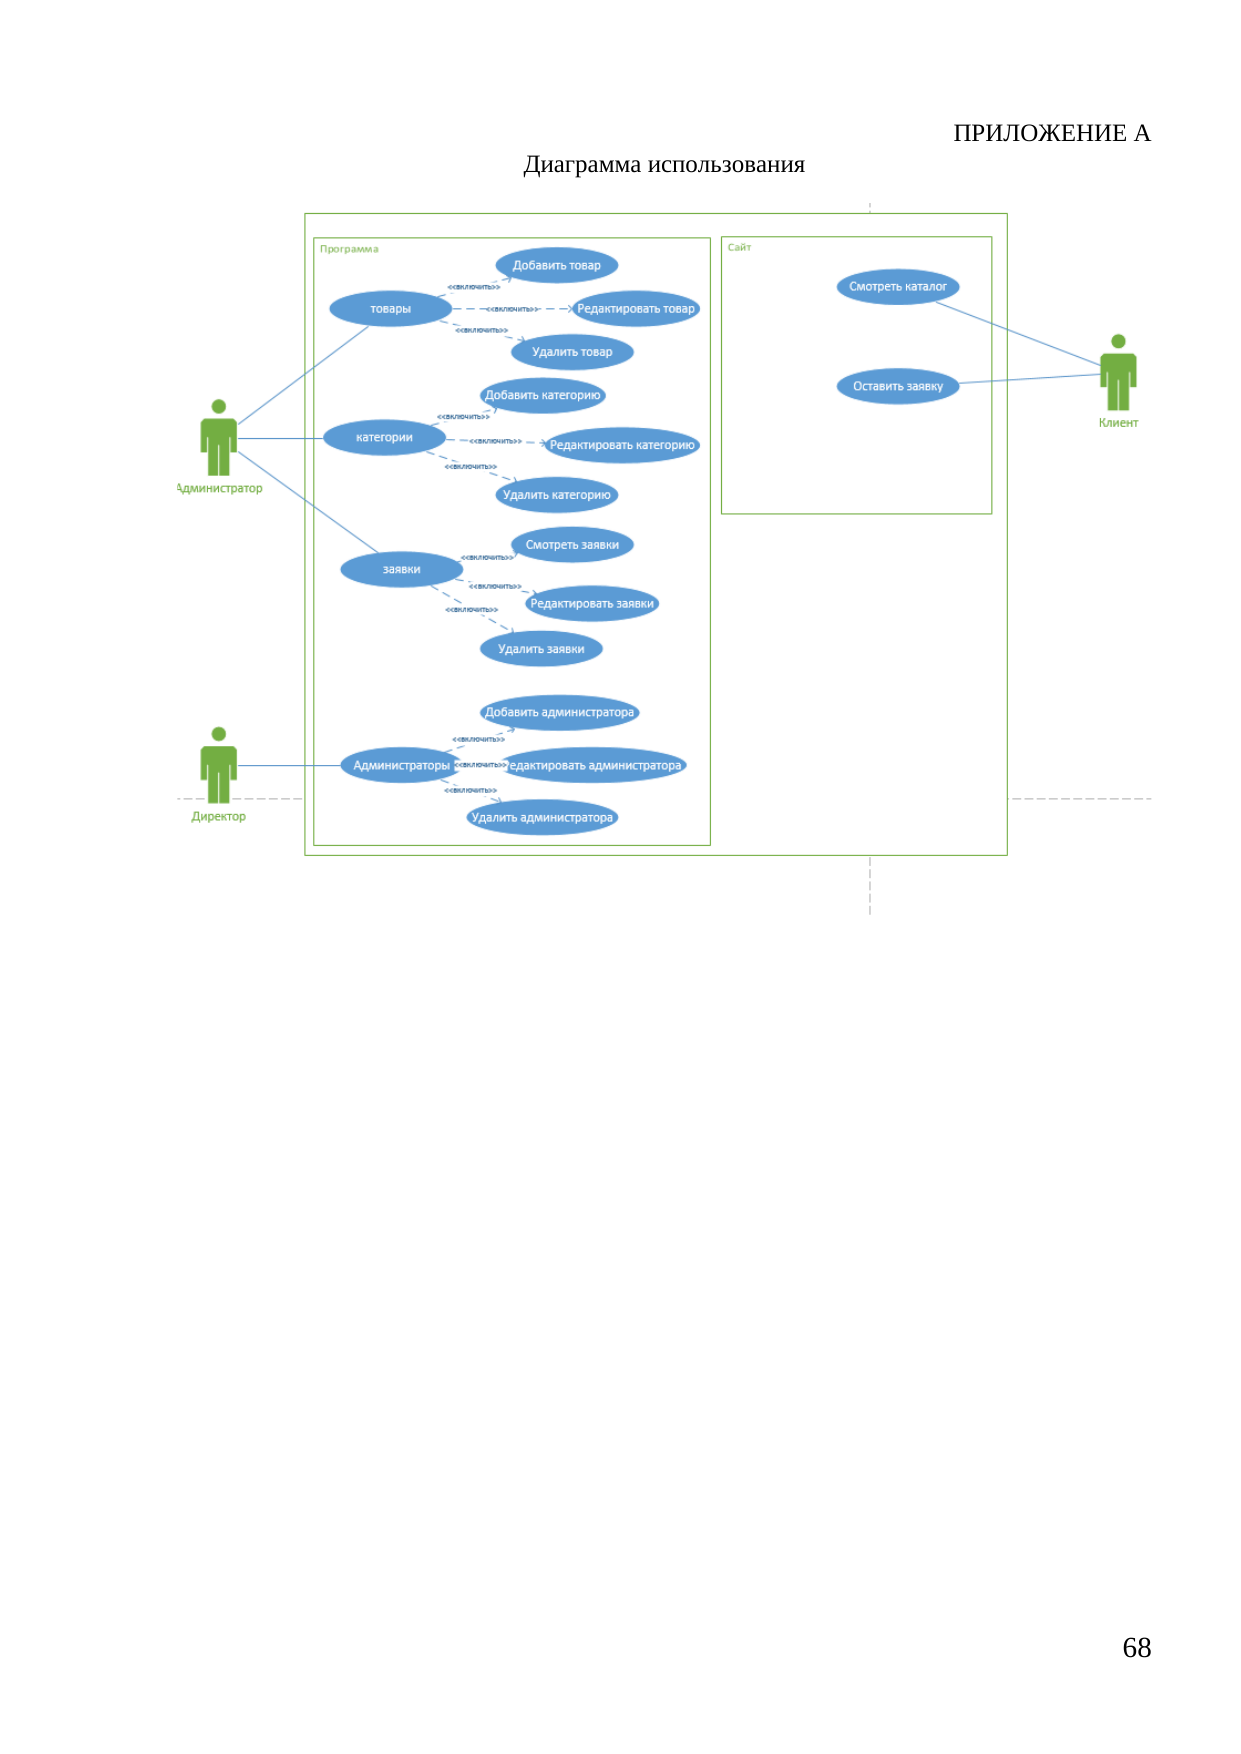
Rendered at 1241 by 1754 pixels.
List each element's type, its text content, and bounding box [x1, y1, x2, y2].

subtitle ПРИЛОЖЕНИЕ А [236, 118, 1152, 147]
text Диаграмма использования [177, 149, 1152, 178]
picture [177, 203, 1152, 917]
